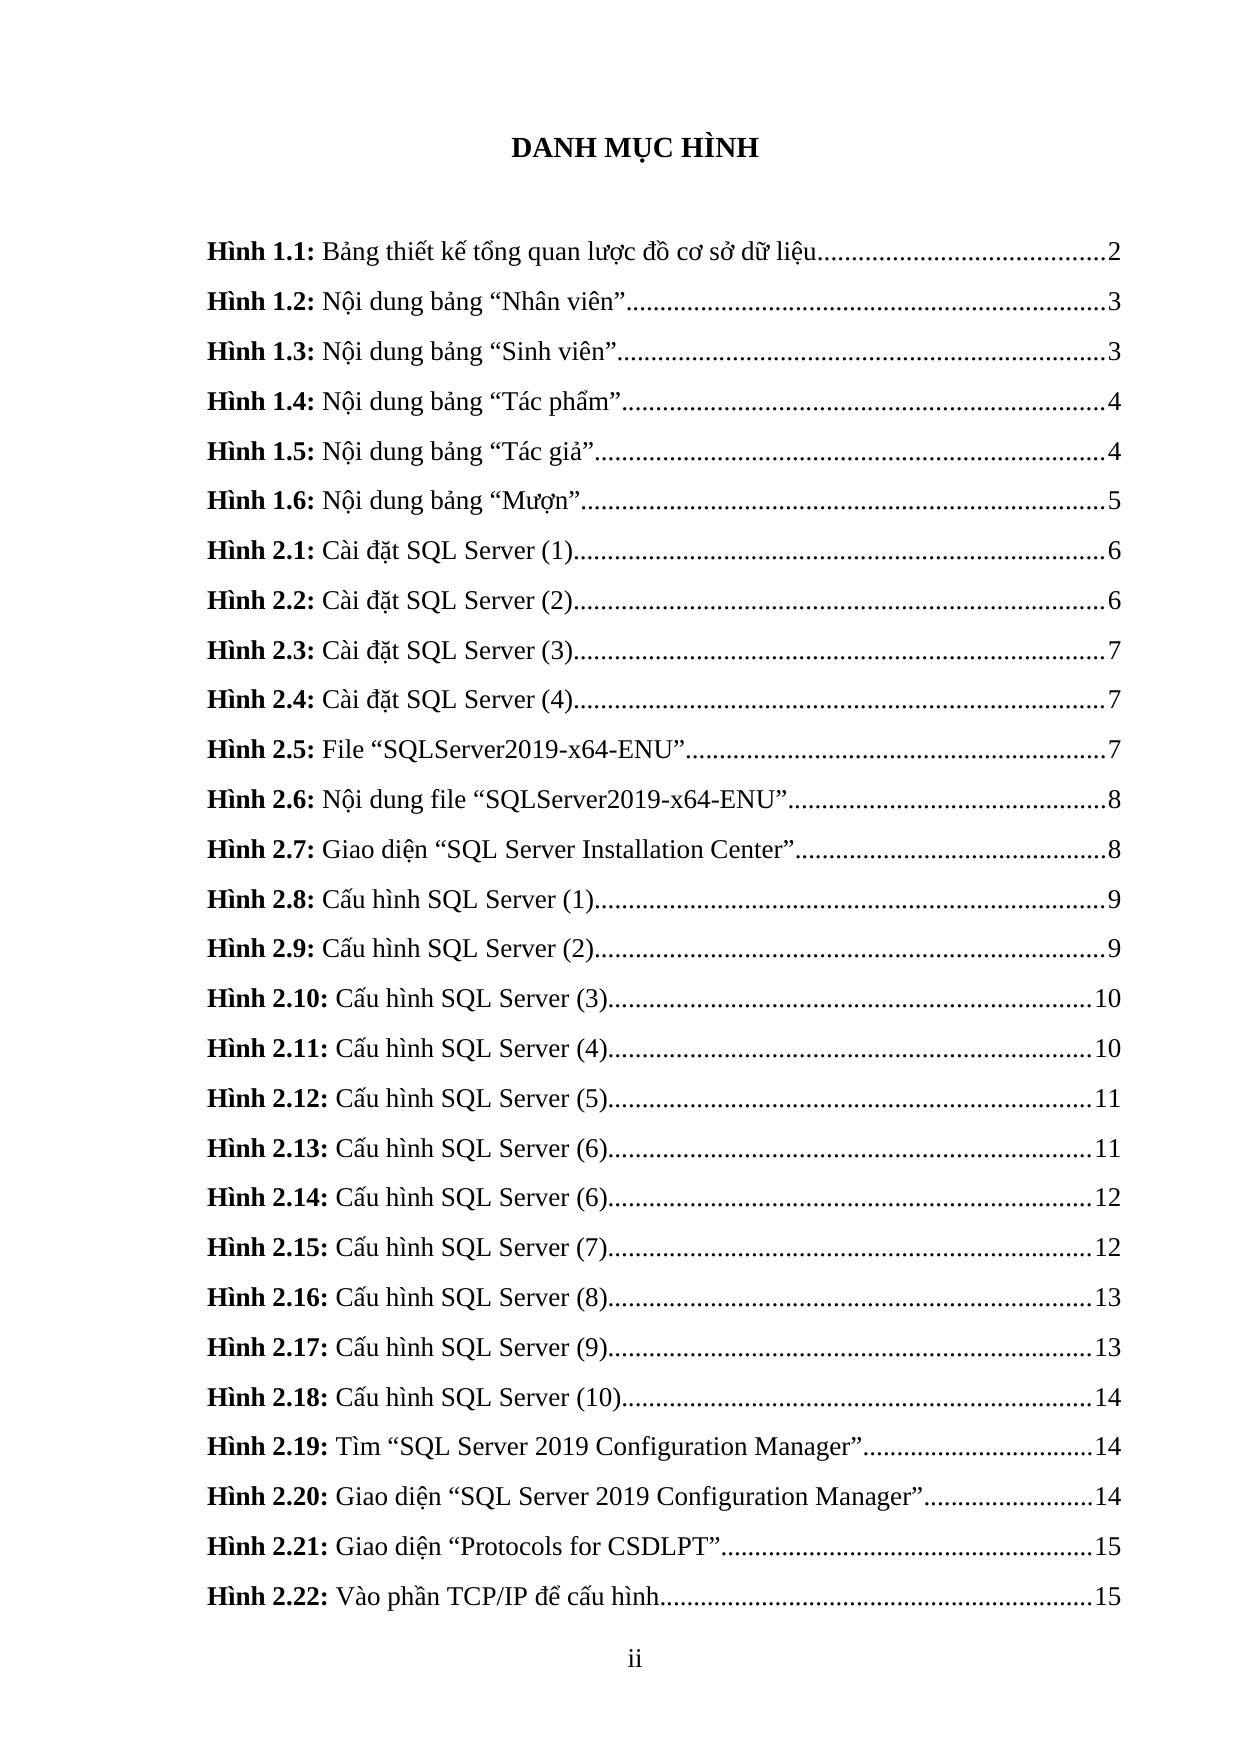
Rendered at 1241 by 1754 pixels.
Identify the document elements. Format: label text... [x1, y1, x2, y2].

text Hình 2.21: Giao diện “Protocols for CSDLPT” 15 [148, 1530, 1122, 1561]
text Hình 2.14: Cấu hình SQL Server (6) 12 [148, 1181, 1122, 1213]
text Hình 1.2: Nội dung bảng “Nhân viên” 3 [148, 285, 1122, 316]
text Hình 1.6: Nội dung bảng “Mượn” 5 [148, 484, 1122, 516]
text Hình 2.9: Cấu hình SQL Server (2) 9 [148, 932, 1122, 964]
text Hình 2.18: Cấu hình SQL Server (10) 14 [148, 1381, 1122, 1412]
text Hình 2.5: File “SQLServer2019-x64-ENU” 7 [148, 733, 1122, 764]
text Hình 2.11: Cấu hình SQL Server (4) 10 [148, 1032, 1122, 1063]
text Hình 2.16: Cấu hình SQL Server (8) 13 [148, 1281, 1122, 1312]
text Hình 1.4: Nội dung bảng “Tác phẩm” 4 [148, 385, 1122, 416]
text Hình 2.2: Cài đặt SQL Server (2) 6 [148, 584, 1122, 615]
text Hình 2.4: Cài đặt SQL Server (4) 7 [148, 683, 1122, 715]
text DANH MỤC HÌNH [148, 131, 1122, 164]
text Hình 2.7: Giao diện “SQL Server Installation Center” 8 [148, 833, 1122, 864]
text Hình 2.3: Cài đặt SQL Server (3) 7 [148, 634, 1122, 665]
text Hình 2.19: Tìm “SQL Server 2019 Configuration Manager” 14 [148, 1430, 1122, 1462]
text Hình 2.6: Nội dung file “SQLServer2019-x64-ENU” 8 [148, 783, 1122, 814]
text Hình 2.8: Cấu hình SQL Server (1) 9 [148, 883, 1122, 914]
text Hình 2.10: Cấu hình SQL Server (3) 10 [148, 982, 1122, 1013]
text Hình 1.5: Nội dung bảng “Tác giả” 4 [148, 434, 1122, 466]
text Hình 2.13: Cấu hình SQL Server (6) 11 [148, 1132, 1122, 1163]
text Hình 2.1: Cài đặt SQL Server (1) 6 [148, 534, 1122, 565]
text Hình 2.12: Cấu hình SQL Server (5) 11 [148, 1082, 1122, 1113]
text Hình 2.17: Cấu hình SQL Server (9) 13 [148, 1331, 1122, 1362]
text Hình 2.22: Vào phần TCP/IP để cấu hình 15 [148, 1580, 1122, 1611]
text Hình 1.1: Bảng thiết kế tổng quan lược đồ cơ sở dữ liệu 2 [148, 235, 1122, 267]
text Hình 1.3: Nội dung bảng “Sinh viên” 3 [148, 335, 1122, 366]
text Hình 2.20: Giao diện “SQL Server 2019 Configuration Manager” 14 [148, 1480, 1122, 1511]
text Hình 2.15: Cấu hình SQL Server (7) 12 [148, 1231, 1122, 1262]
